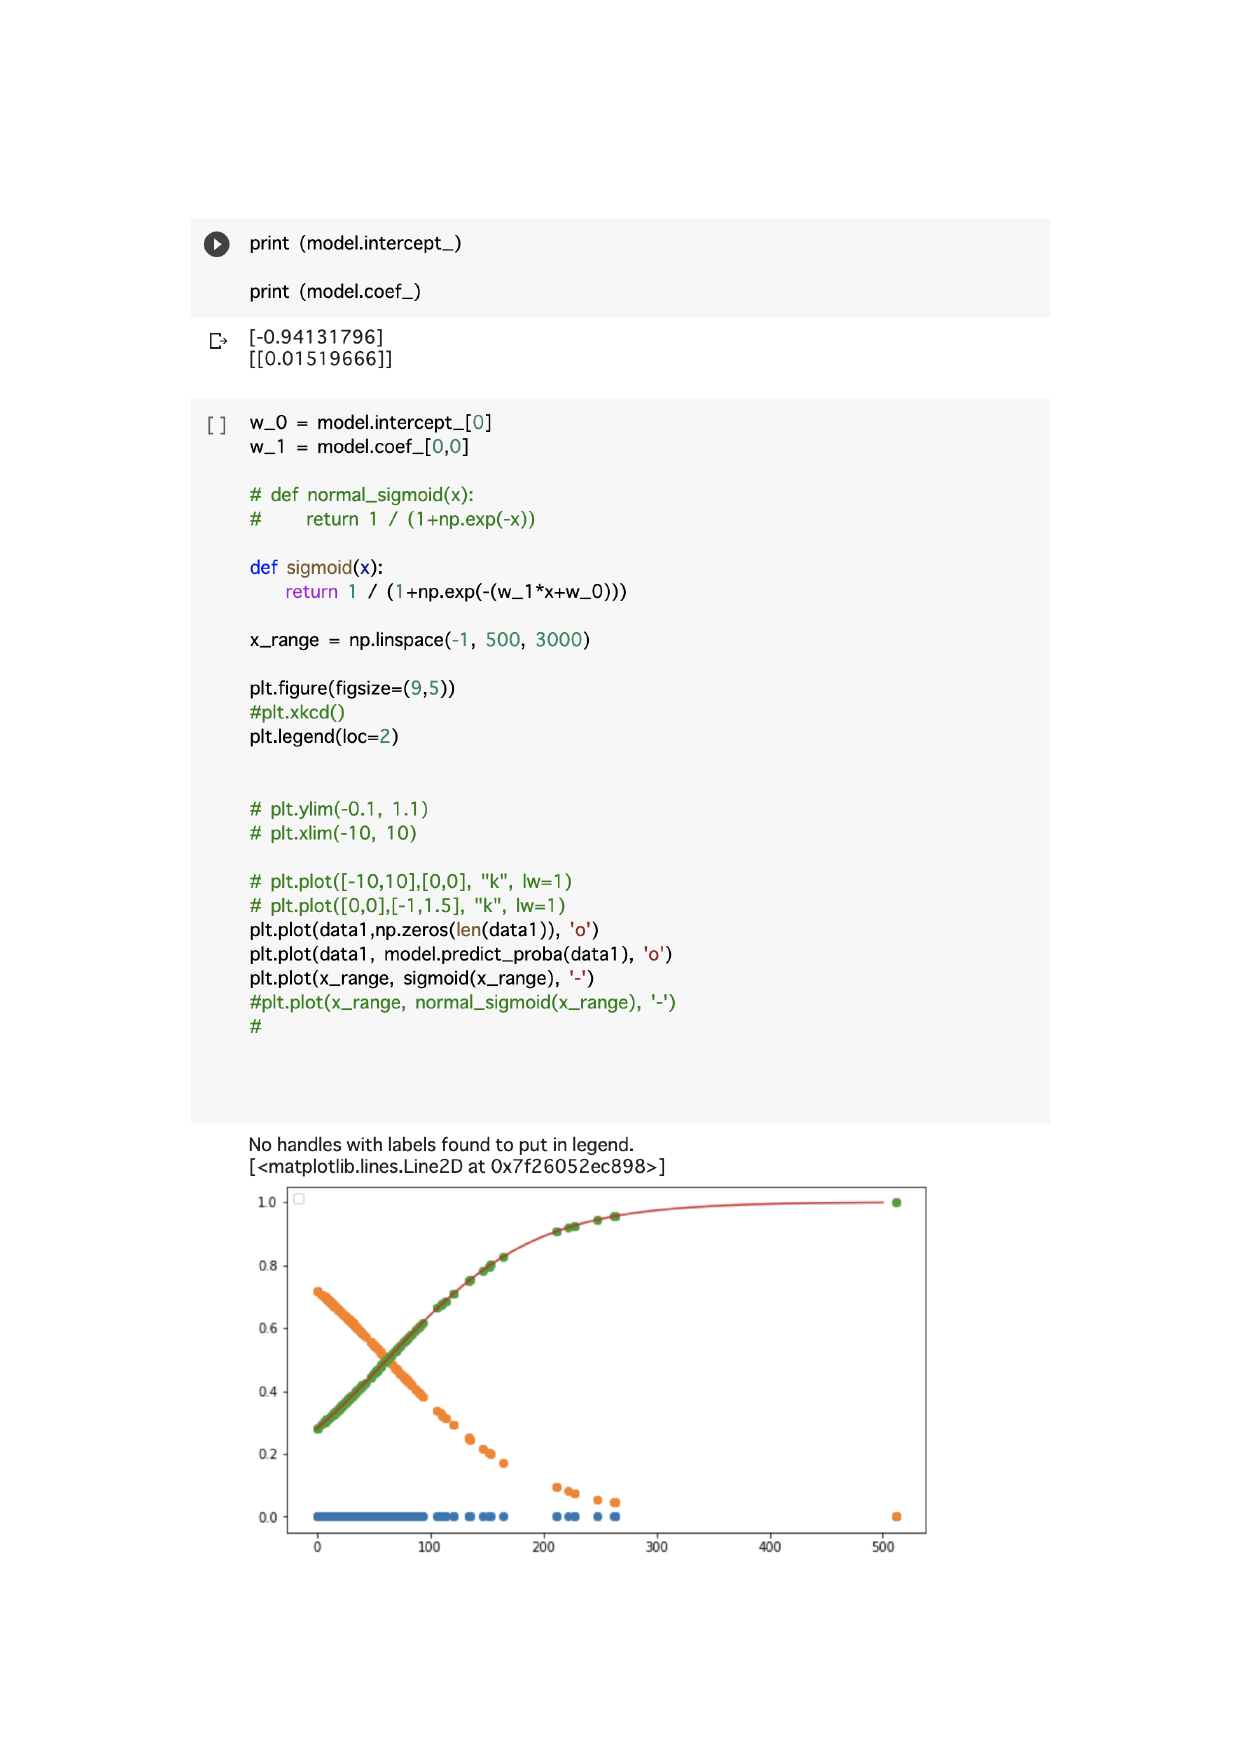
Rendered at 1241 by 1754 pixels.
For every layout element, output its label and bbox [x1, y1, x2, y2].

picture [177, 216, 1051, 1567]
